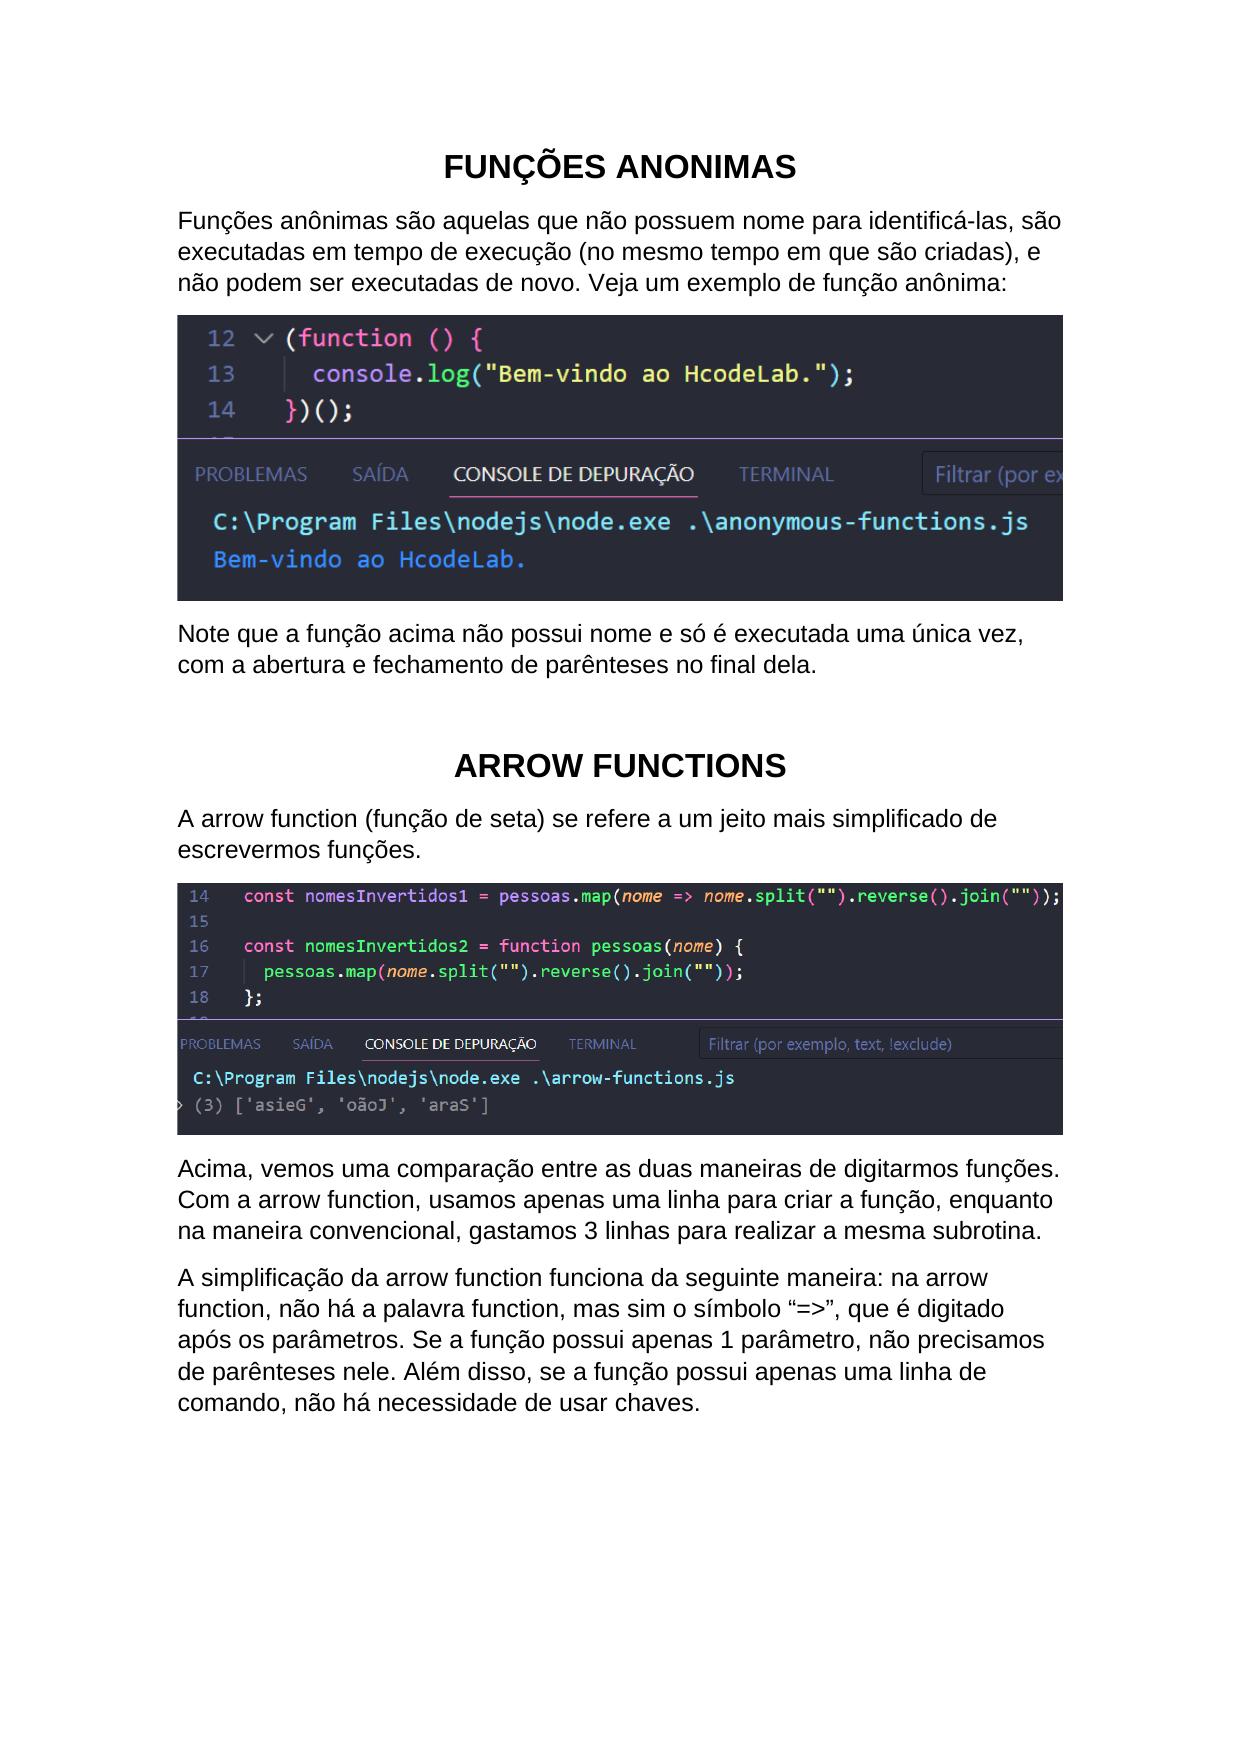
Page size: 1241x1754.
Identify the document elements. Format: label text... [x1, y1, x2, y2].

text ARROW FUNCTIONS [177, 746, 1063, 784]
picture [177, 883, 1063, 1135]
text A simplificação da arrow function funciona da seguinte maneira: na arrow function, não há a palavra function, mas sim o símbolo “=>”, que é digitado após os parâmetros. Se a função possui apenas 1 parâmetro, não precisamos de parênteses nele. Além disso, se a função possui apenas uma linha de comando, não há necessidade de usar chaves. [177, 1263, 1063, 1416]
text Acima, vemos uma comparação entre as duas maneiras de digitarmos funções. Com a arrow function, usamos apenas uma linha para criar a função, enquanto na maneira convencional, gastamos 3 linhas para realizar a mesma subrotina. [177, 1154, 1063, 1244]
text FUNÇÕES ANONIMAS [177, 148, 1063, 186]
text A arrow function (função de seta) se refere a um jeito mais simplificado de escrevermos funções. [177, 804, 1063, 864]
text Funções anônimas são aquelas que não possuem nome para identificá-las, são executadas em tempo de execução (no mesmo tempo em que são criadas), e não podem ser executadas de novo. Veja um exemplo de função anônima: [177, 206, 1063, 297]
picture [177, 315, 1063, 601]
text Note que a função acima não possui nome e só é executada uma única vez, com a abertura e fechamento de parênteses no final dela. [177, 619, 1063, 679]
